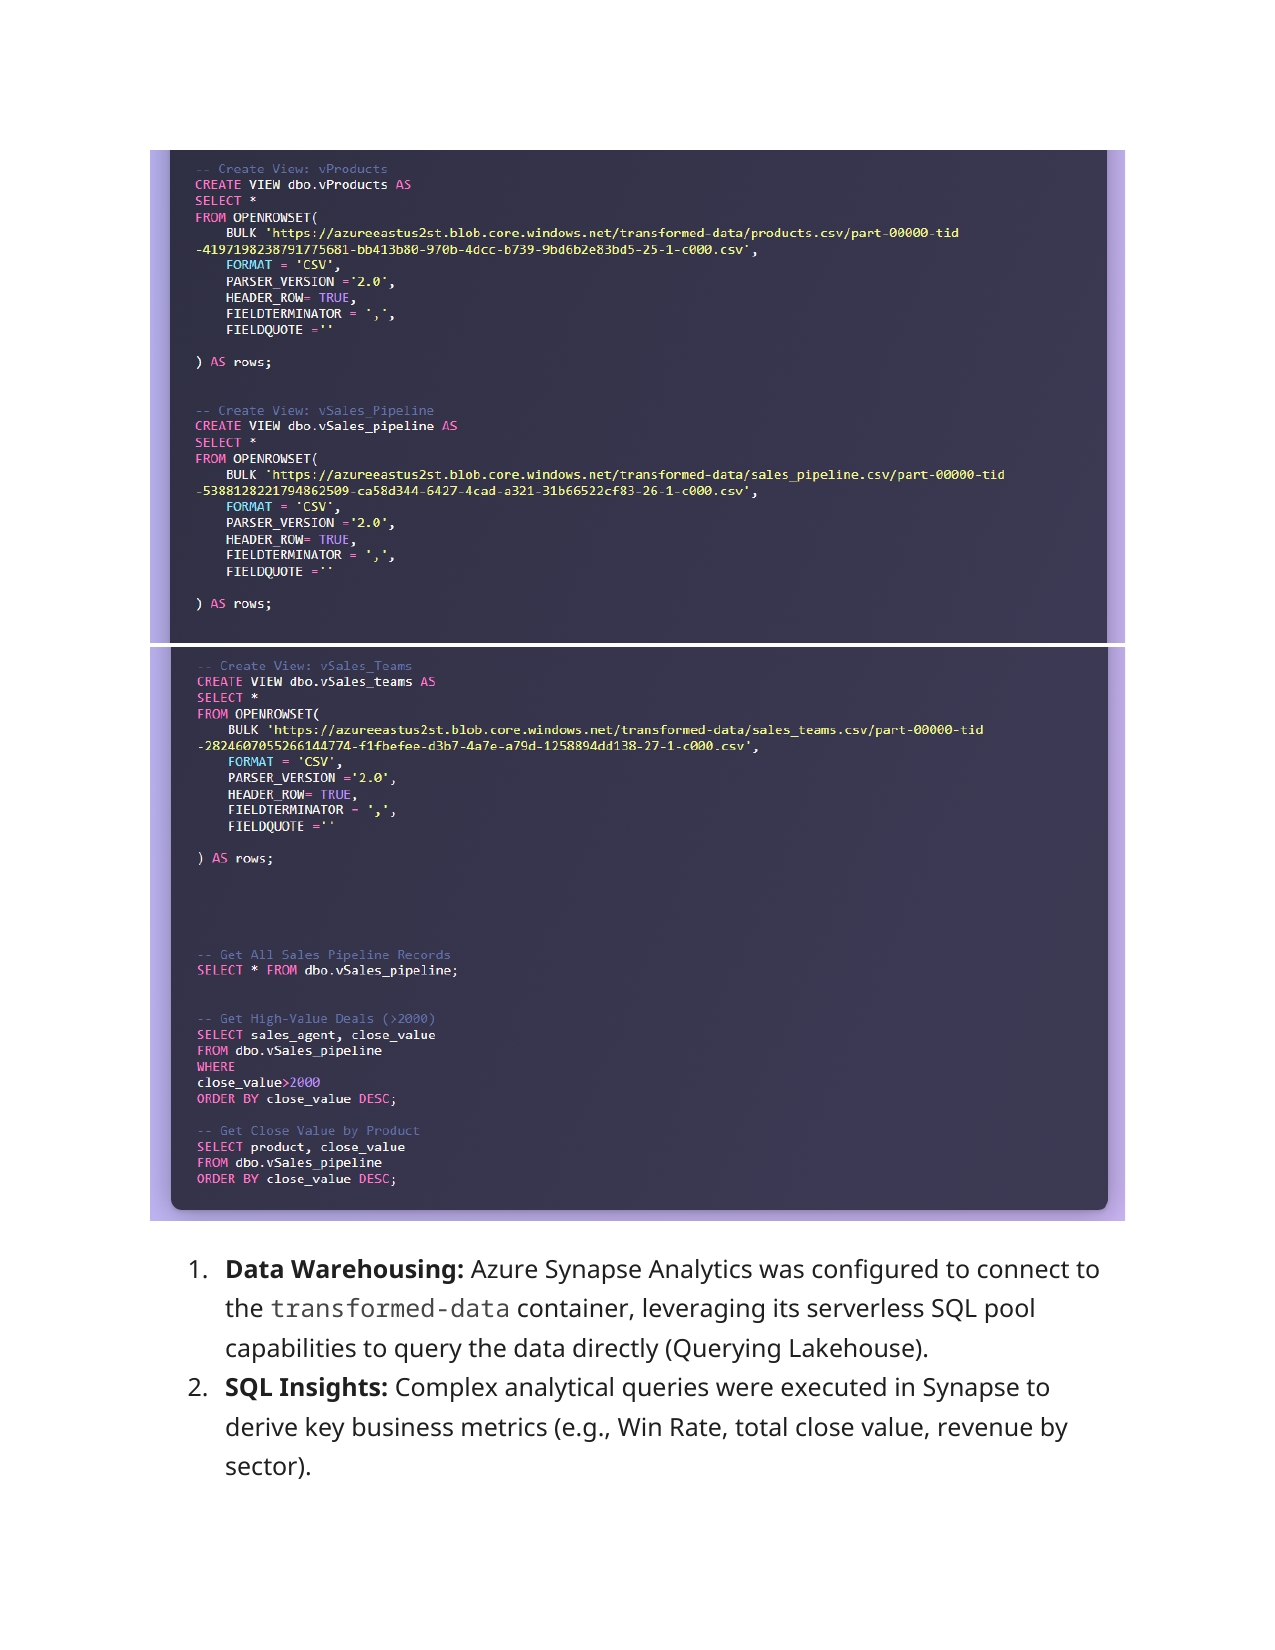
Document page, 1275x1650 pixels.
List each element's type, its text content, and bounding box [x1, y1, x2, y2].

list Data Warehousing: Azure Synapse Analytics was configured to connect to the transformed-data container, leveraging its serverless SQL pool capabilities to query the data directly (Querying Lakehouse). [187, 1251, 1125, 1364]
picture [150, 647, 1125, 1221]
list SQL Insights: Complex analytical queries were executed in Synapse to derive key business metrics (e.g., Win Rate, total close value, revenue by sector). [187, 1370, 1125, 1483]
picture [150, 150, 1125, 643]
